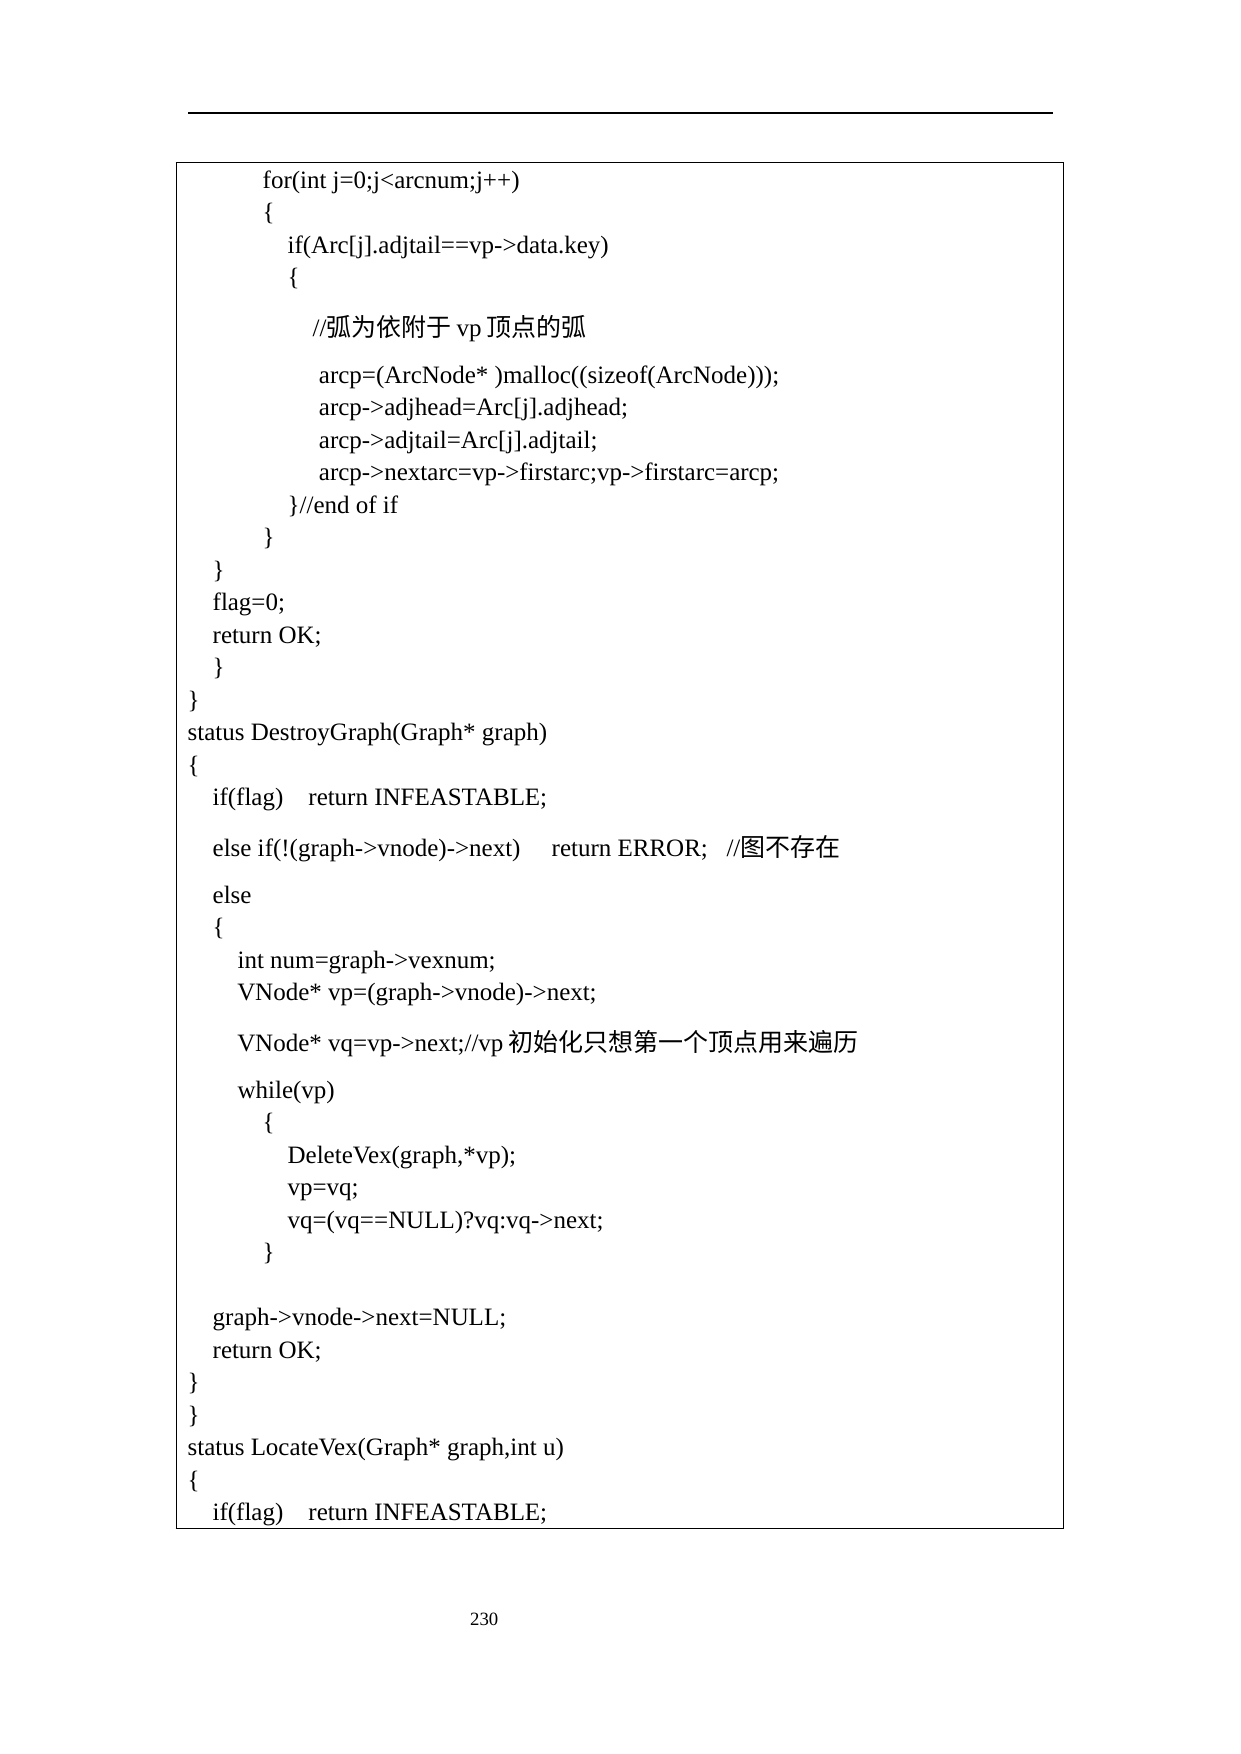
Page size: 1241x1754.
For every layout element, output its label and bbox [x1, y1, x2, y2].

table_header [177, 163, 1063, 1528]
